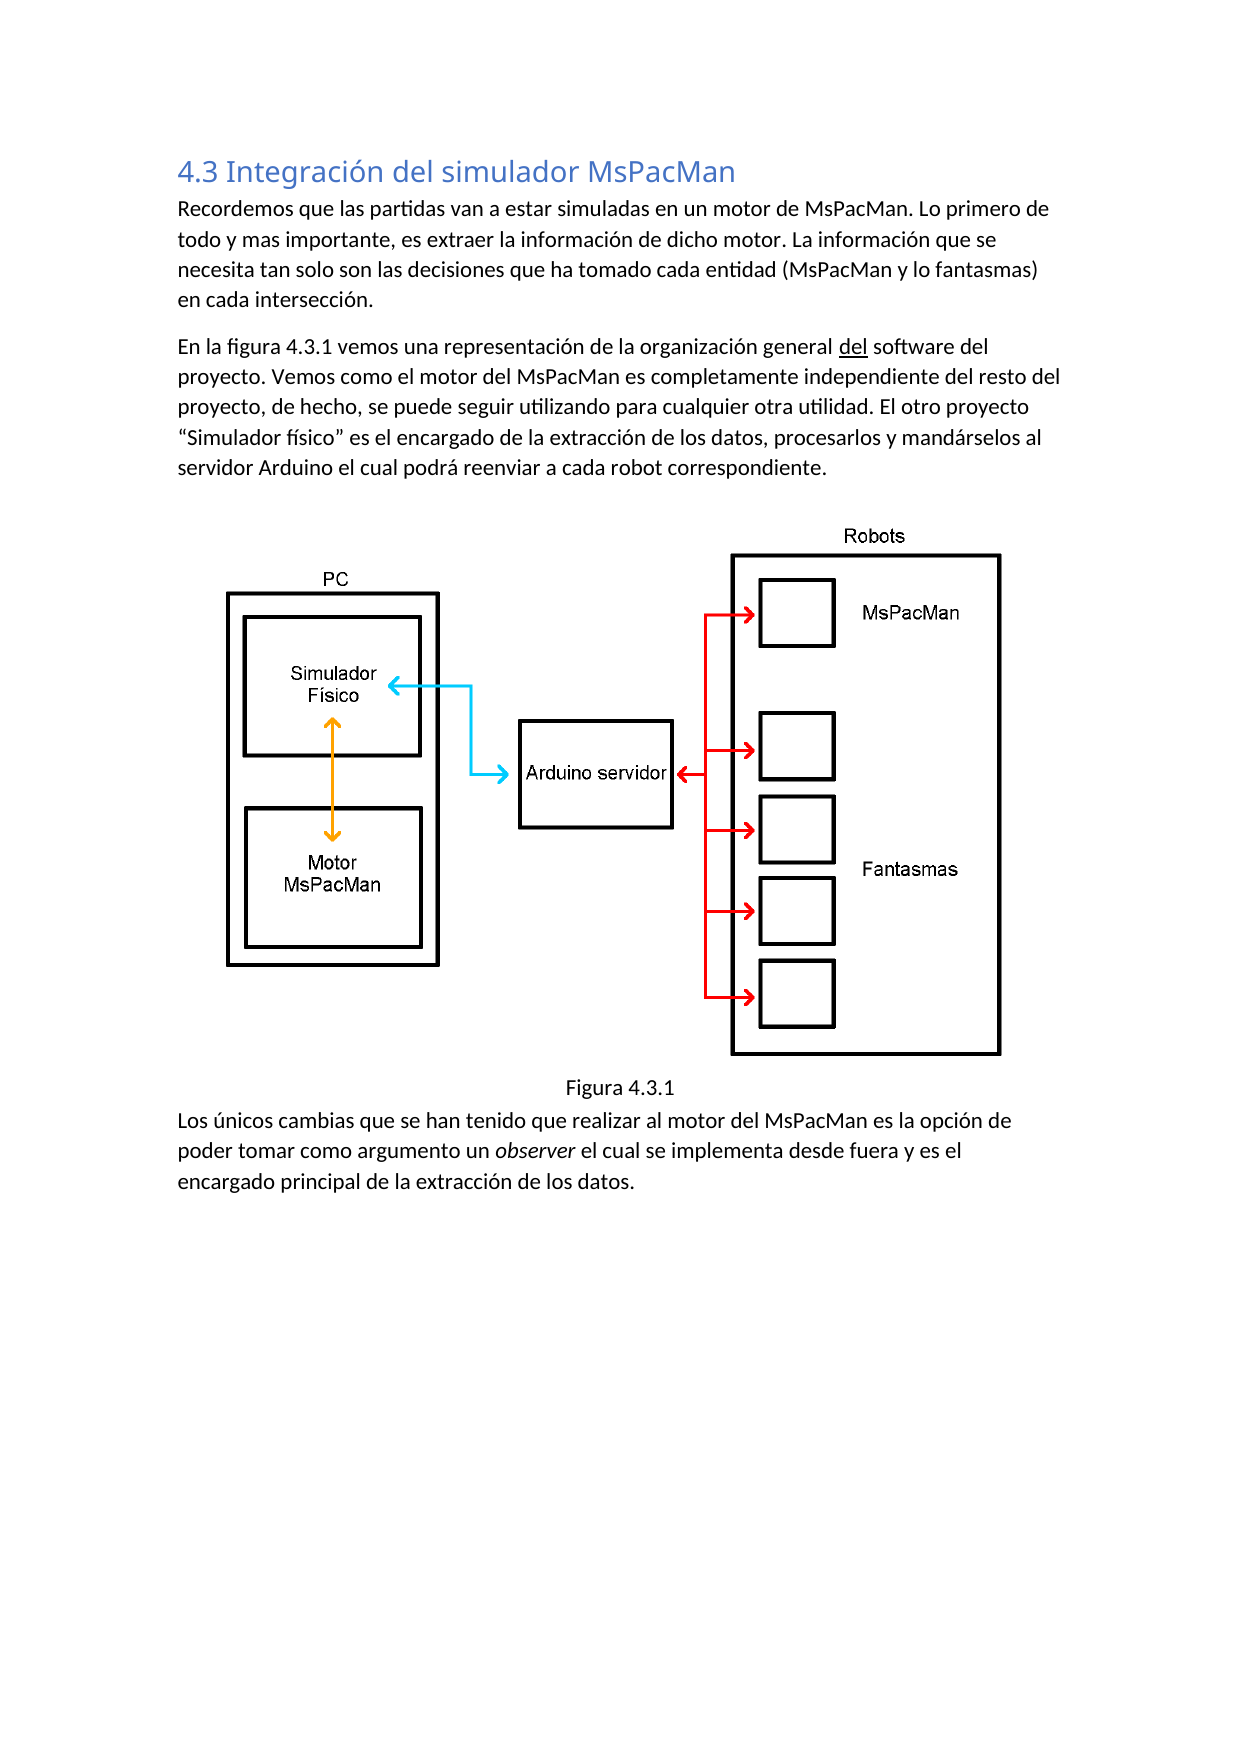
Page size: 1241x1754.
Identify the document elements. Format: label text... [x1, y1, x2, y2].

text En la figura 4.3.1 vemos una representación de la organización general del software del proyecto. Vemos como el motor del MsPacMan es completamente independiente del resto del proyecto, de hecho, se puede seguir utilizando para cualquier otra utilidad. El otro proyecto “Simulador físico” es el encargado de la extracción de los datos, procesarlos y mandárselos al servidor Arduino el cual podrá reenviar a cada robot correspondiente. [177, 332, 1063, 481]
text 4.3 Integración del simulador MsPacMan [177, 152, 1063, 191]
picture [177, 499, 1045, 1088]
text Recordemos que las partidas van a estar simuladas en un motor de MsPacMan. Lo primero de todo y mas importante, es extraer la información de dicho motor. La información que se necesita tan solo son las decisiones que ha tomado cada entidad (MsPacMan y lo fantasmas) en cada intersección. [177, 194, 1063, 313]
text Los únicos cambias que se han tenido que realizar al motor del MsPacMan es la opción de poder tomar como argumento un observer el cual se implementa desde fuera y es el encargado principal de la extracción de los datos. [177, 1106, 1063, 1195]
